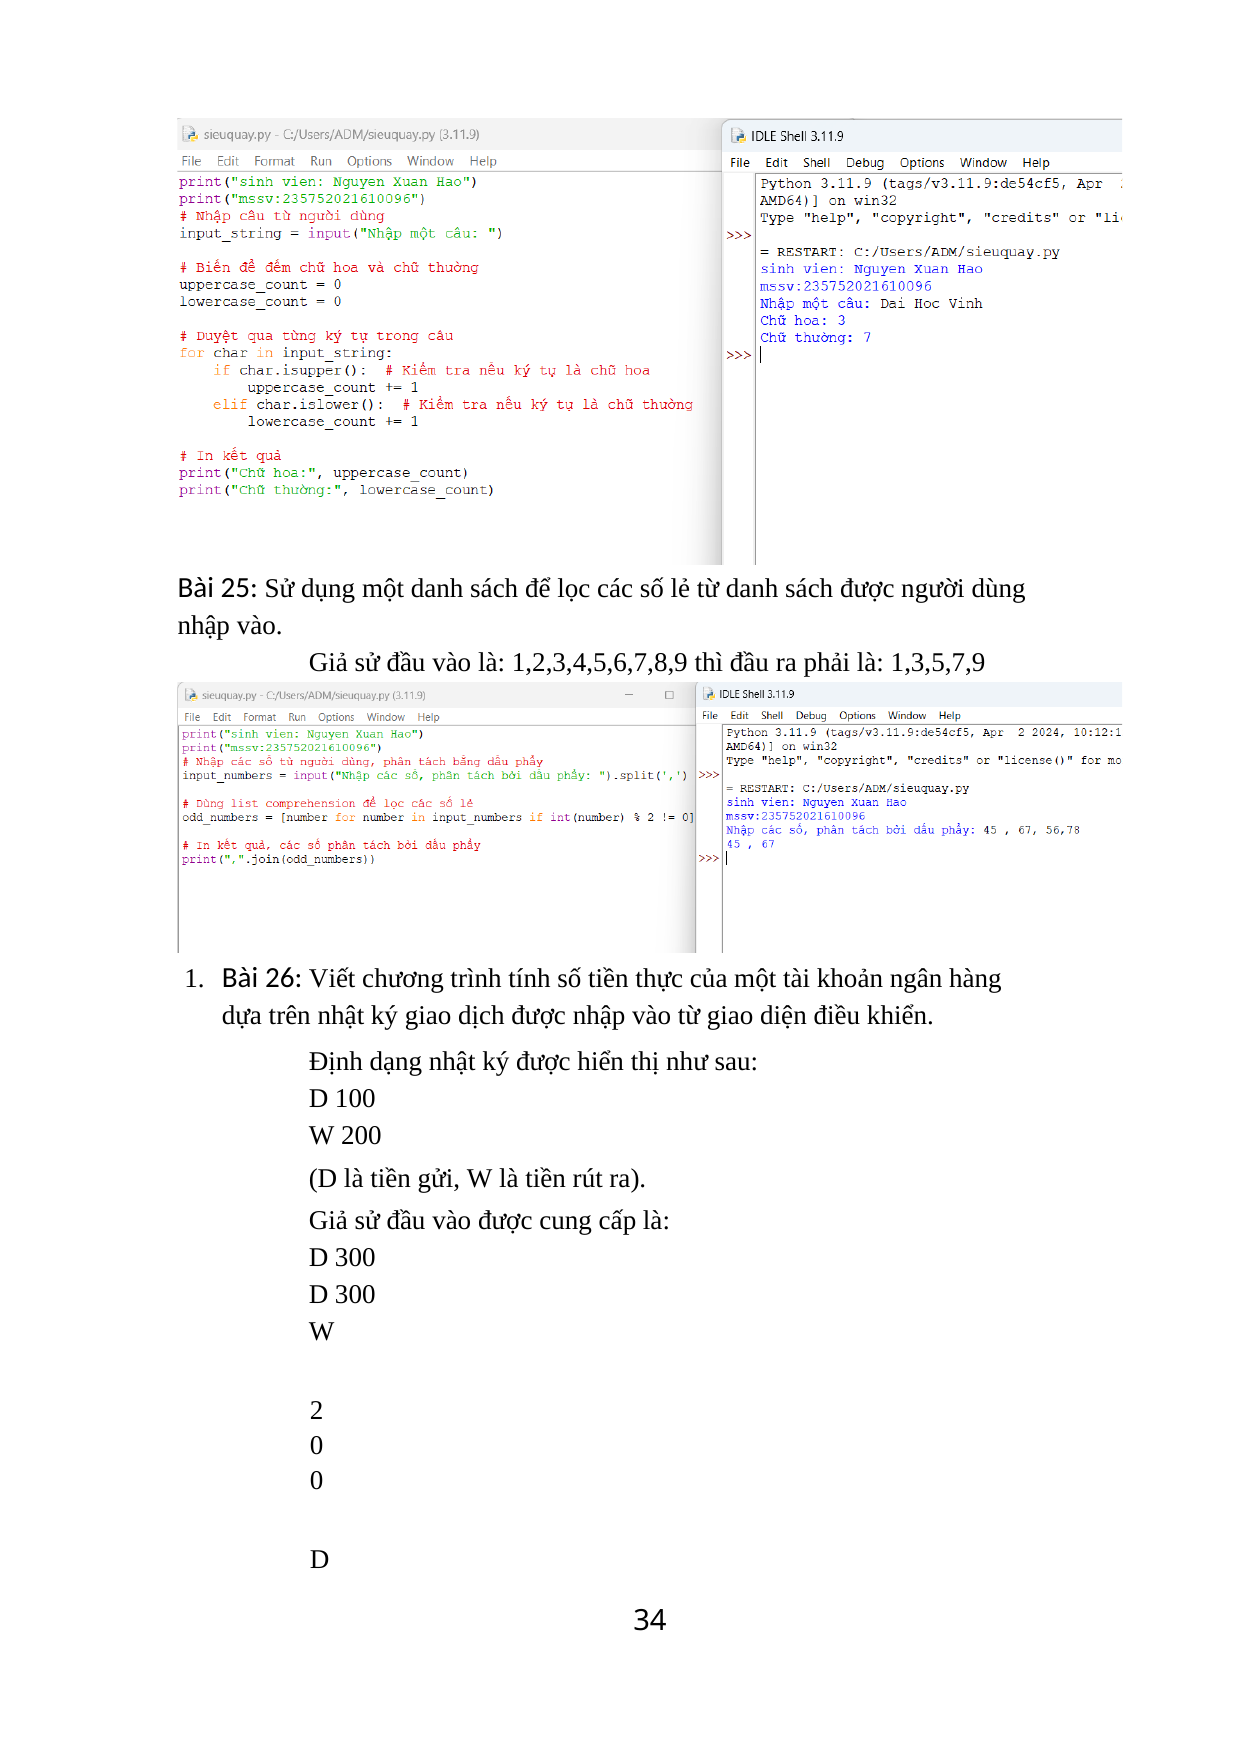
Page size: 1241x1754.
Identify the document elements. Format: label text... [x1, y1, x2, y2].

text D 300 [308, 1241, 1041, 1272]
text Định dạng nhật ký được hiển thị như sau: [308, 1046, 1041, 1077]
picture [177, 118, 1123, 565]
text D 100 [308, 1082, 1041, 1113]
text Bài 25: Sử dụng một danh sách để lọc các số lẻ từ danh sách được người dùng nhập vào. [177, 565, 1041, 640]
text W 200 [308, 1119, 1041, 1150]
picture [177, 682, 1123, 953]
text Giả sử đầu vào là: 1,2,3,4,5,6,7,8,9 thì đầu ra phải là: 1,3,5,7,9 [308, 646, 1041, 677]
text Giả sử đầu vào được cung cấp là: [308, 1204, 1041, 1236]
list Bài 26: Viết chương trình tính số tiền thực của một tài khoản ngân hàng dựa trên nhật ký giao dịch được nhập vào từ giao diện điều khiển. [184, 959, 1041, 1030]
text (D là tiền gửi, W là tiền rút ra). [308, 1162, 1041, 1193]
text D 300 [308, 1278, 1041, 1309]
